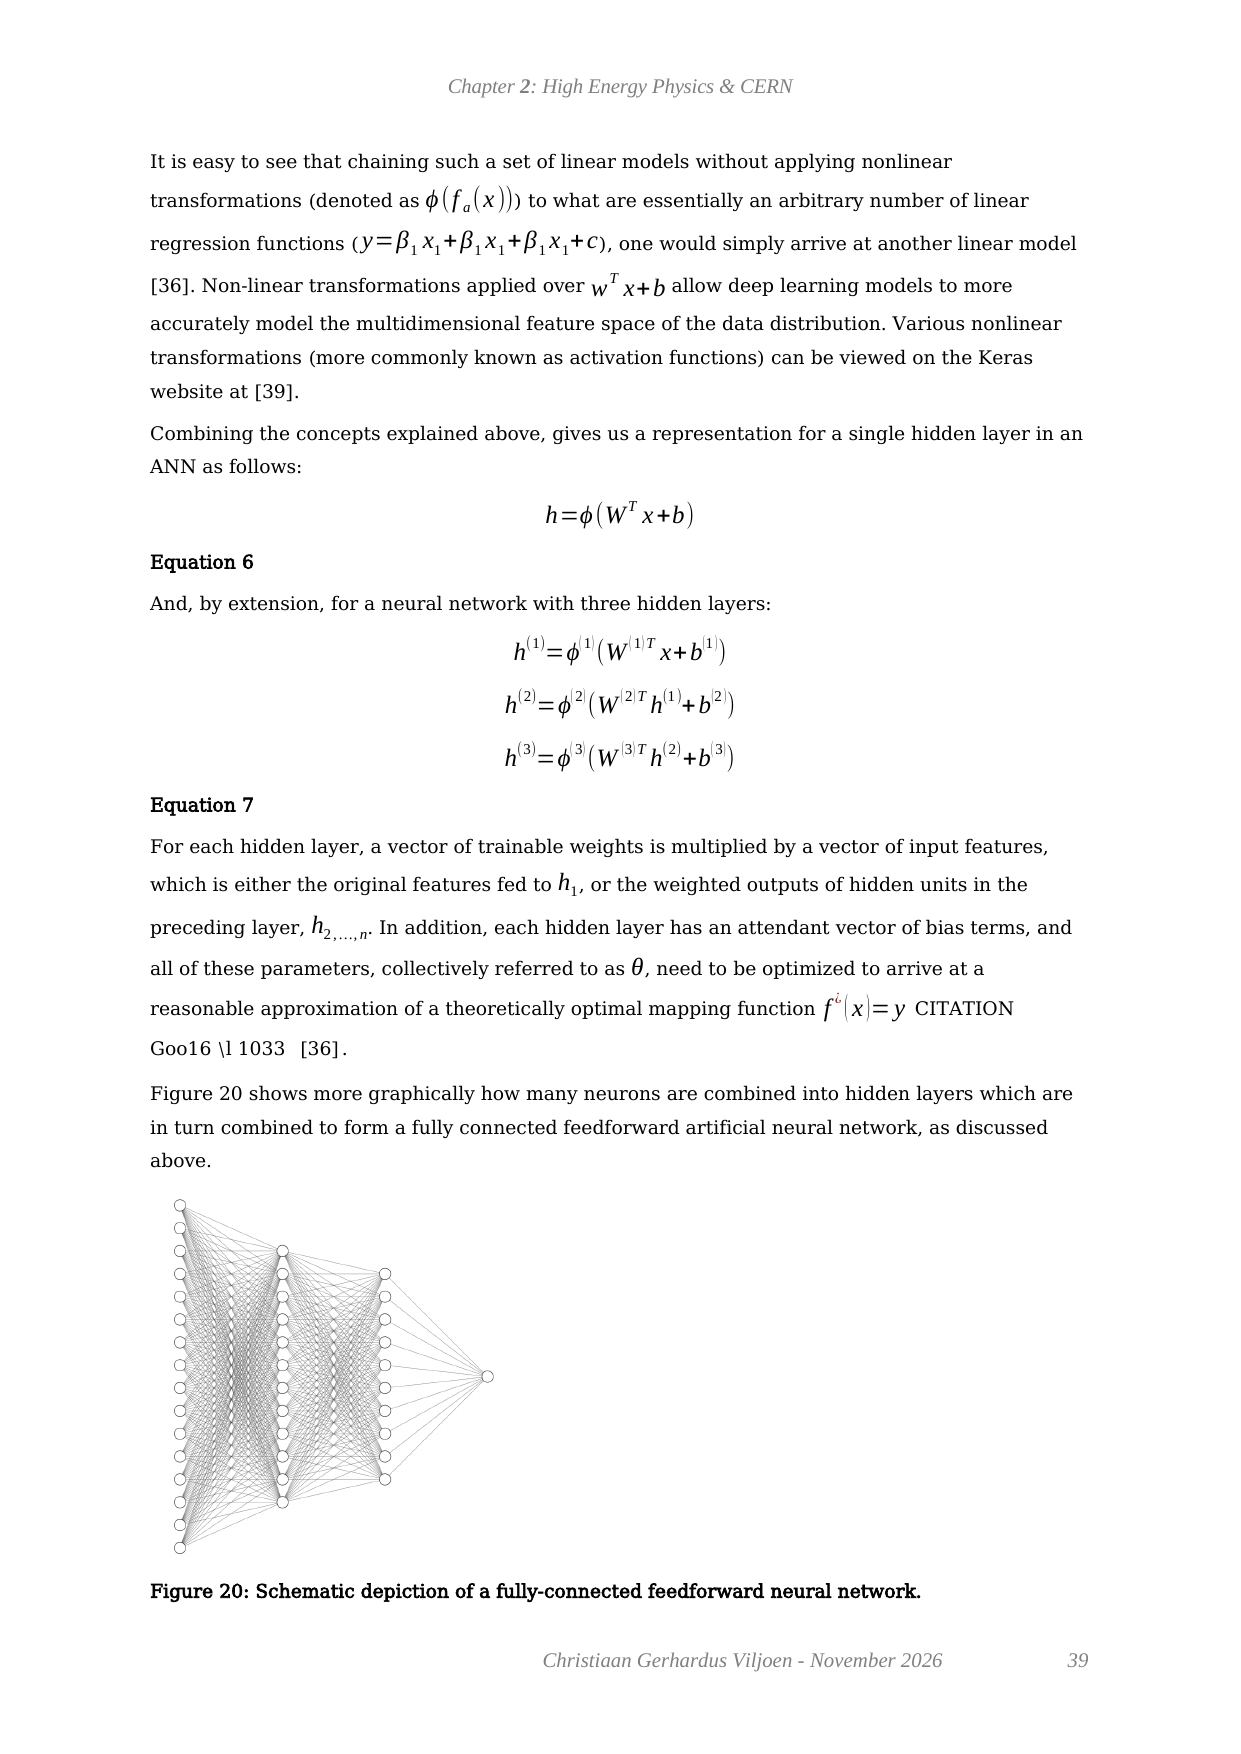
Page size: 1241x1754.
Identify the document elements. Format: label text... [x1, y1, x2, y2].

text And, by extension, for a neural network with three hidden layers: [150, 592, 1090, 614]
picture [150, 1191, 545, 1560]
text Figure 17 shows more graphically how many neurons are combined into hidden layers which are in turn combined to form a fully connected feedforward artificial neural network, as discussed above. [150, 1082, 1090, 1172]
text Equation 6 [150, 550, 1090, 572]
text For each hidden layer, a vector of trainable weights is multiplied by a vector of input features, which is either the original features fed to , or the weighted outputs of hidden units in the preceding layer, . In addition, each hidden layer has an attendant vector of bias terms, and all of these parameters, collectively referred to as , need to be optimized to arrive at a reasonable approximation of a theoretically optimal mapping function . [150, 835, 1090, 1062]
text Combining the concepts explained above, gives us a representation for a single hidden layer in an ANN as follows: [150, 422, 1090, 478]
text It is easy to see that chaining such a set of linear models without applying nonlinear transformations (denoted as ) to what are essentially an arbitrary number of linear regression functions (), one would simply arrive at another linear model . Non-linear transformations applied over allow deep learning models to more accurately model the multidimensional feature space of the data distribution. Various nonlinear transformations (more commonly known as activation functions) can be viewed on the Keras website at . [150, 150, 1090, 402]
text Equation 7 [150, 793, 1090, 815]
text Figure 20: Schematic depiction of a fully-connected feedforward neural network. [150, 1579, 1090, 1601]
